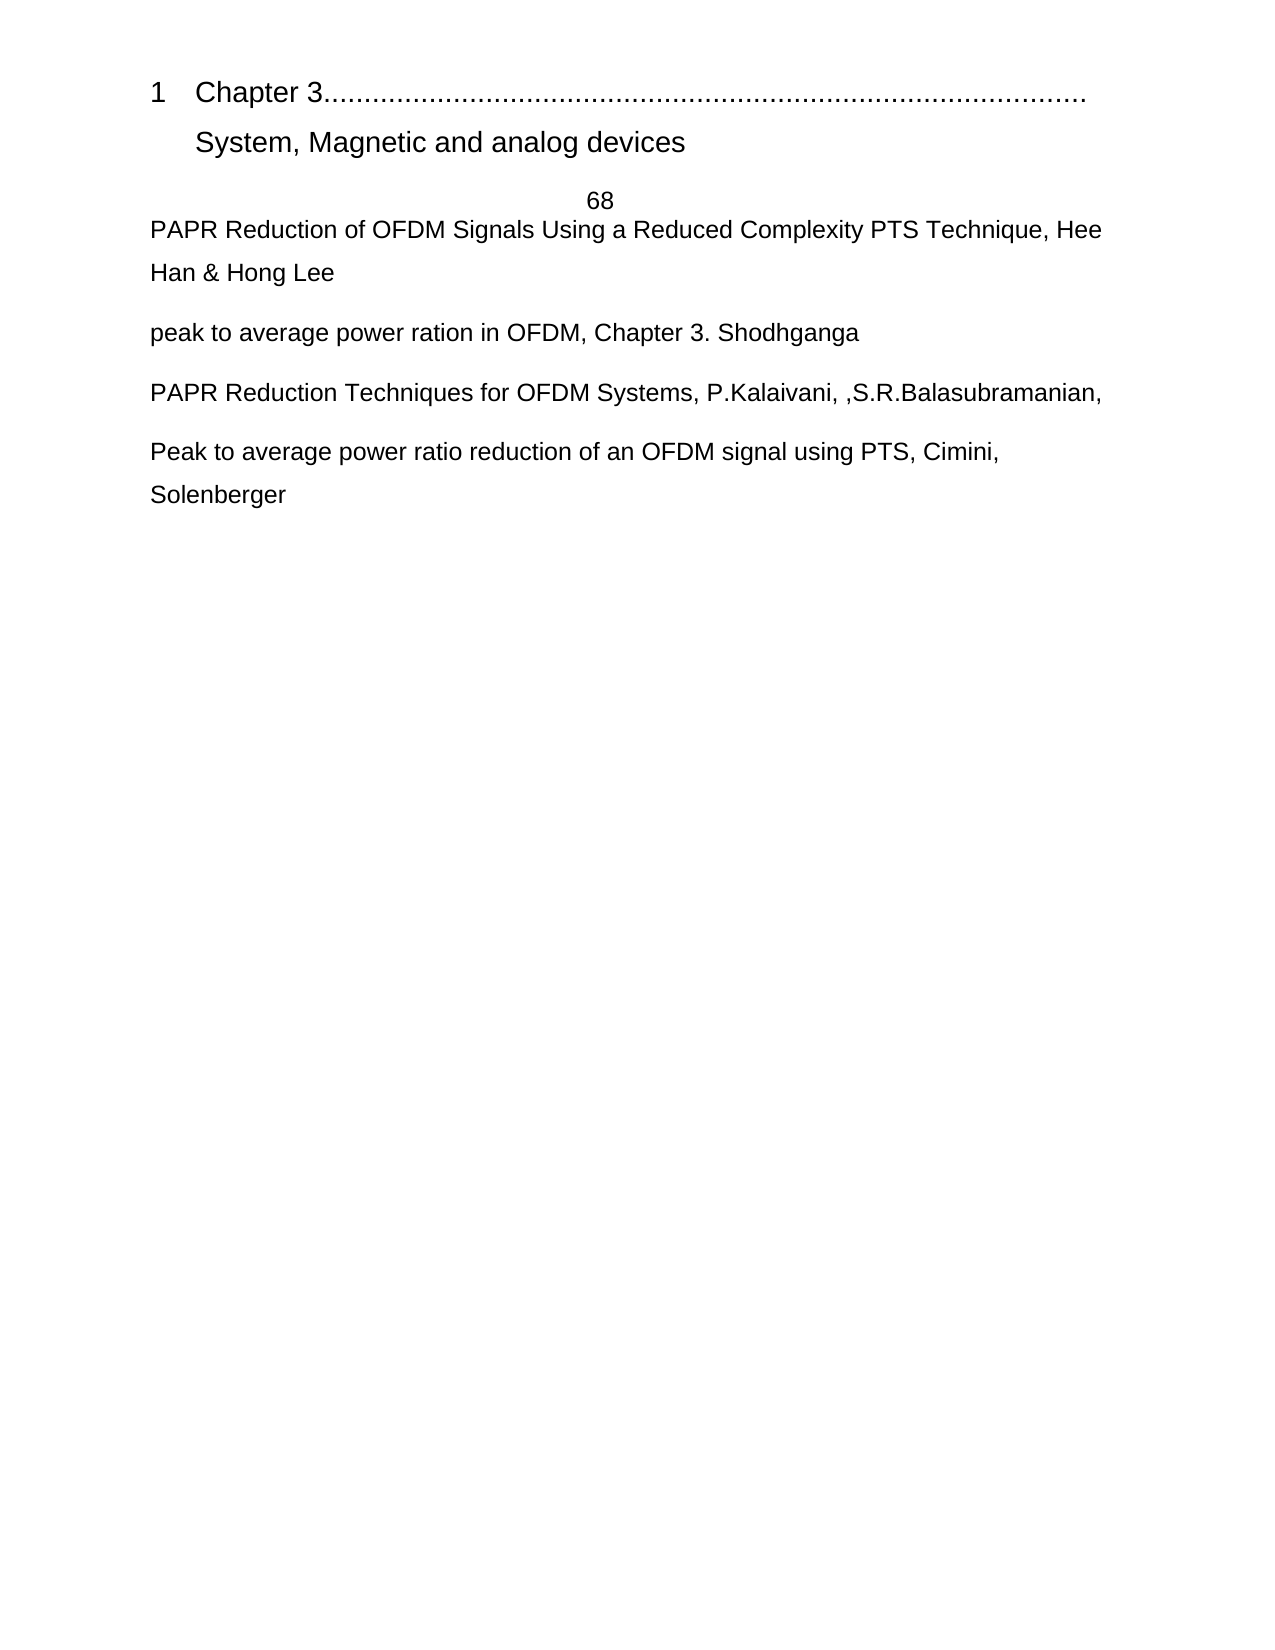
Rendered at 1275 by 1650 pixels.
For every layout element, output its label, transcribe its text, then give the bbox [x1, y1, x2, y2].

text peak to average power ration in OFDM, Chapter 3. Shodhganga [150, 318, 1125, 346]
text PAPR Reduction Techniques for OFDM Systems, P.Kalaivani, ,S.R.Balasubramanian, [150, 377, 1125, 406]
text PAPR Reduction of OFDM Signals Using a Reduced Complexity PTS Technique, Hee Han & Hong Lee [150, 215, 1125, 287]
text Peak to average power ratio reduction of an OFDM signal using PTS, Cimini, Solenberger [150, 437, 1125, 509]
